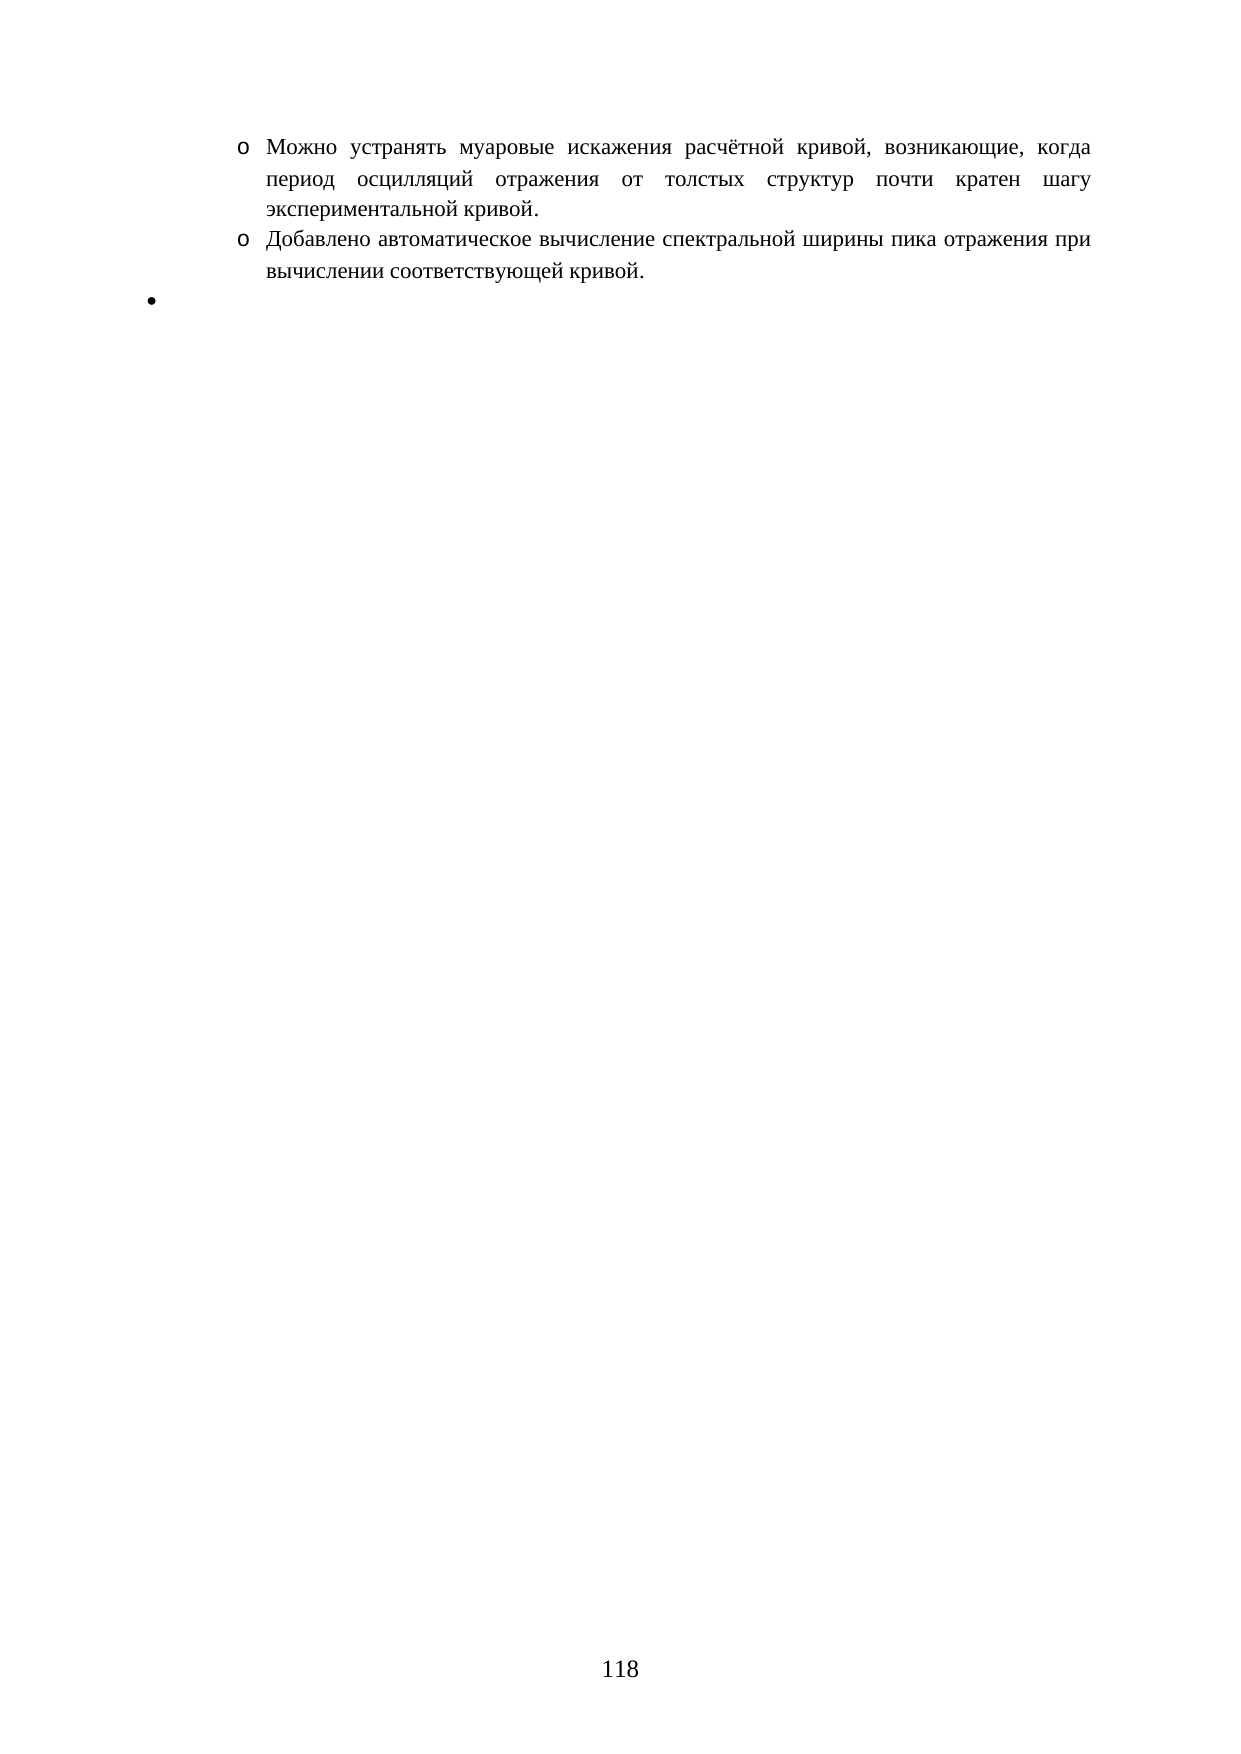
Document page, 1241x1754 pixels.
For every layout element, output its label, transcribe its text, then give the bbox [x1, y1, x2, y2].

list Добавлено автоматическое вычисление спектральной ширины пика отражения при вычислении соответствующей кривой. [236, 225, 1093, 284]
list Можно устранять муаровые искажения расчётной кривой, возникающие, когда период осцилляций отражения от толстых структур почти кратен шагу экспериментальной кривой. [236, 133, 1093, 222]
